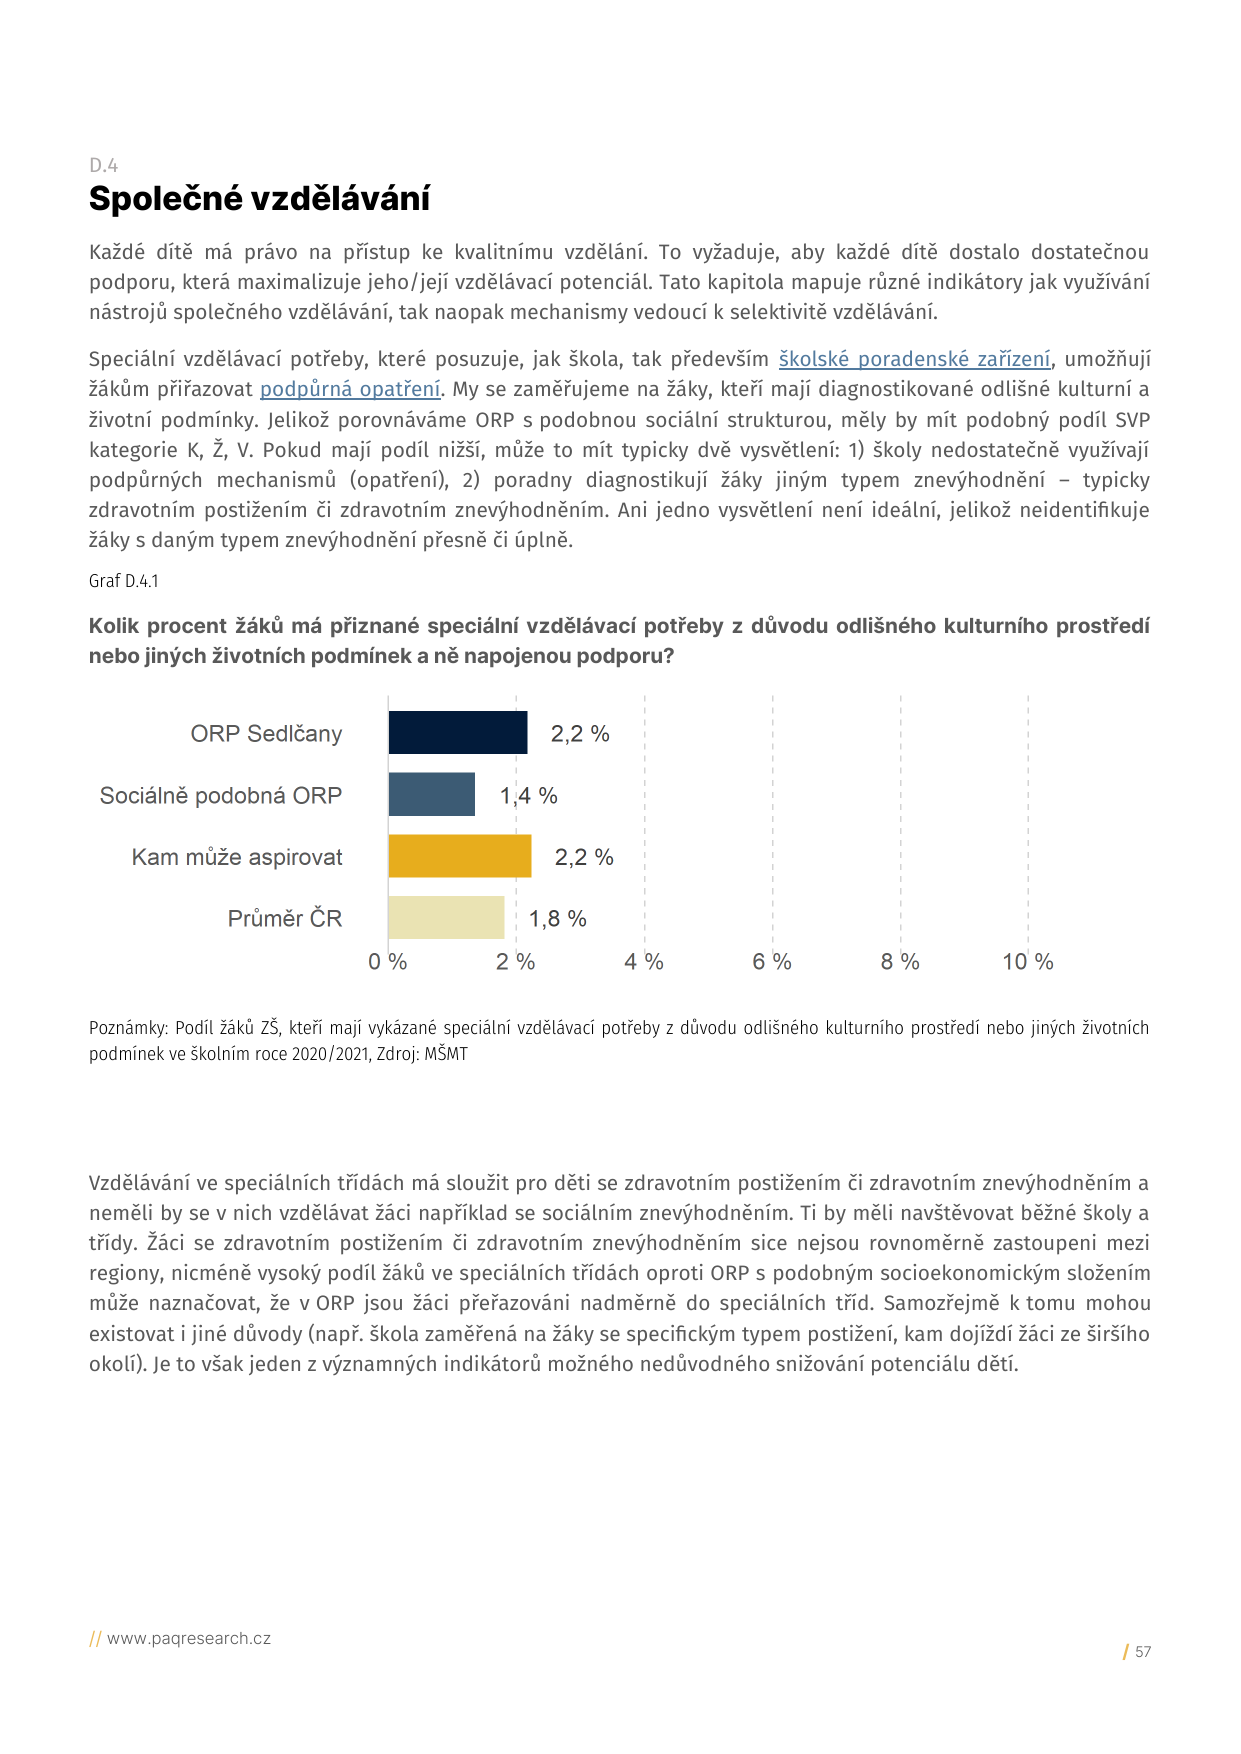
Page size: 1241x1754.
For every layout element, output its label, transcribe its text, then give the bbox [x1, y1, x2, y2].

text Speciální vzdělávací potřeby, které posuzuje, jak škola, tak především školské poradenské zařízení, umožňují žákům přiřazovat podpůrná opatření. My se zaměřujeme na žáky, kteří mají diagnostikované odlišné kulturní a životní podmínky. Jelikož porovnáváme ORP s podobnou sociální strukturou, měly by mít podobný podíl SVP kategorie K, Ž, V. Pokud mají podíl nižší, může to mít typicky dvě vysvětlení: 1) školy nedostatečně využívají podpůrných mechanismů (opatření), 2) poradny diagnostikují žáky jiným typem znevýhodnění – typicky zdravotním postižením či zdravotním znevýhodněním. Ani jedno vysvětlení není ideální, jelikož neidentifikuje žáky s daným typem znevýhodnění přesně či úplně. [89, 342, 1152, 553]
text Každé dítě má právo na přístup ke kvalitnímu vzdělání. To vyžaduje, aby každé dítě dostalo dostatečnou podporu, která maximalizuje jeho/její vzdělávací potenciál. Tato kapitola mapuje různé indikátory jak využívání nástrojů společného vzdělávání, tak naopak mechanismy vedoucí k selektivitě vzdělávání. [89, 235, 1152, 325]
subtitle Společné vzdělávání [89, 178, 1152, 218]
text Vzdělávání ve speciálních třídách má sloužit pro děti se zdravotním postižením či zdravotním znevýhodněním a neměli by se v nich vzdělávat žáci například se sociálním znevýhodněním. Ti by měli navštěvovat běžné školy a třídy. Žáci se zdravotním postižením či zdravotním znevýhodněním sice nejsou rovnoměrně zastoupeni mezi regiony, nicméně vysoký podíl žáků ve speciálních třídách oproti ORP s podobným socioekonomickým složením může naznačovat, že v ORP jsou žáci přeřazováni nadměrně do speciálních tříd. Samozřejmě k tomu mohou existovat i jiné důvody (např. škola zaměřená na žáky se specifickým typem postižení, kam dojíždí žáci ze širšího okolí). Je to však jeden z významných indikátorů možného nedůvodného snižování potenciálu dětí. [89, 1165, 1152, 1377]
text D.4 [89, 148, 1152, 178]
text Kolik procent žáků má přiznané speciální vzdělávací potřeby z důvodu odlišného kulturního prostředí nebo jiných životních podmínek a ně napojenou podporu? [89, 608, 1152, 669]
picture [88, 668, 1139, 1001]
text Poznámky: Podíl žáků ZŠ, kteří mají vykázané speciální vzdělávací potřeby z důvodu odlišného kulturního prostředí nebo jiných životních podmínek ve školním roce 2020/2021, Zdroj: MŠMT [89, 1017, 1152, 1065]
text Graf D.4.1 [89, 570, 1152, 593]
